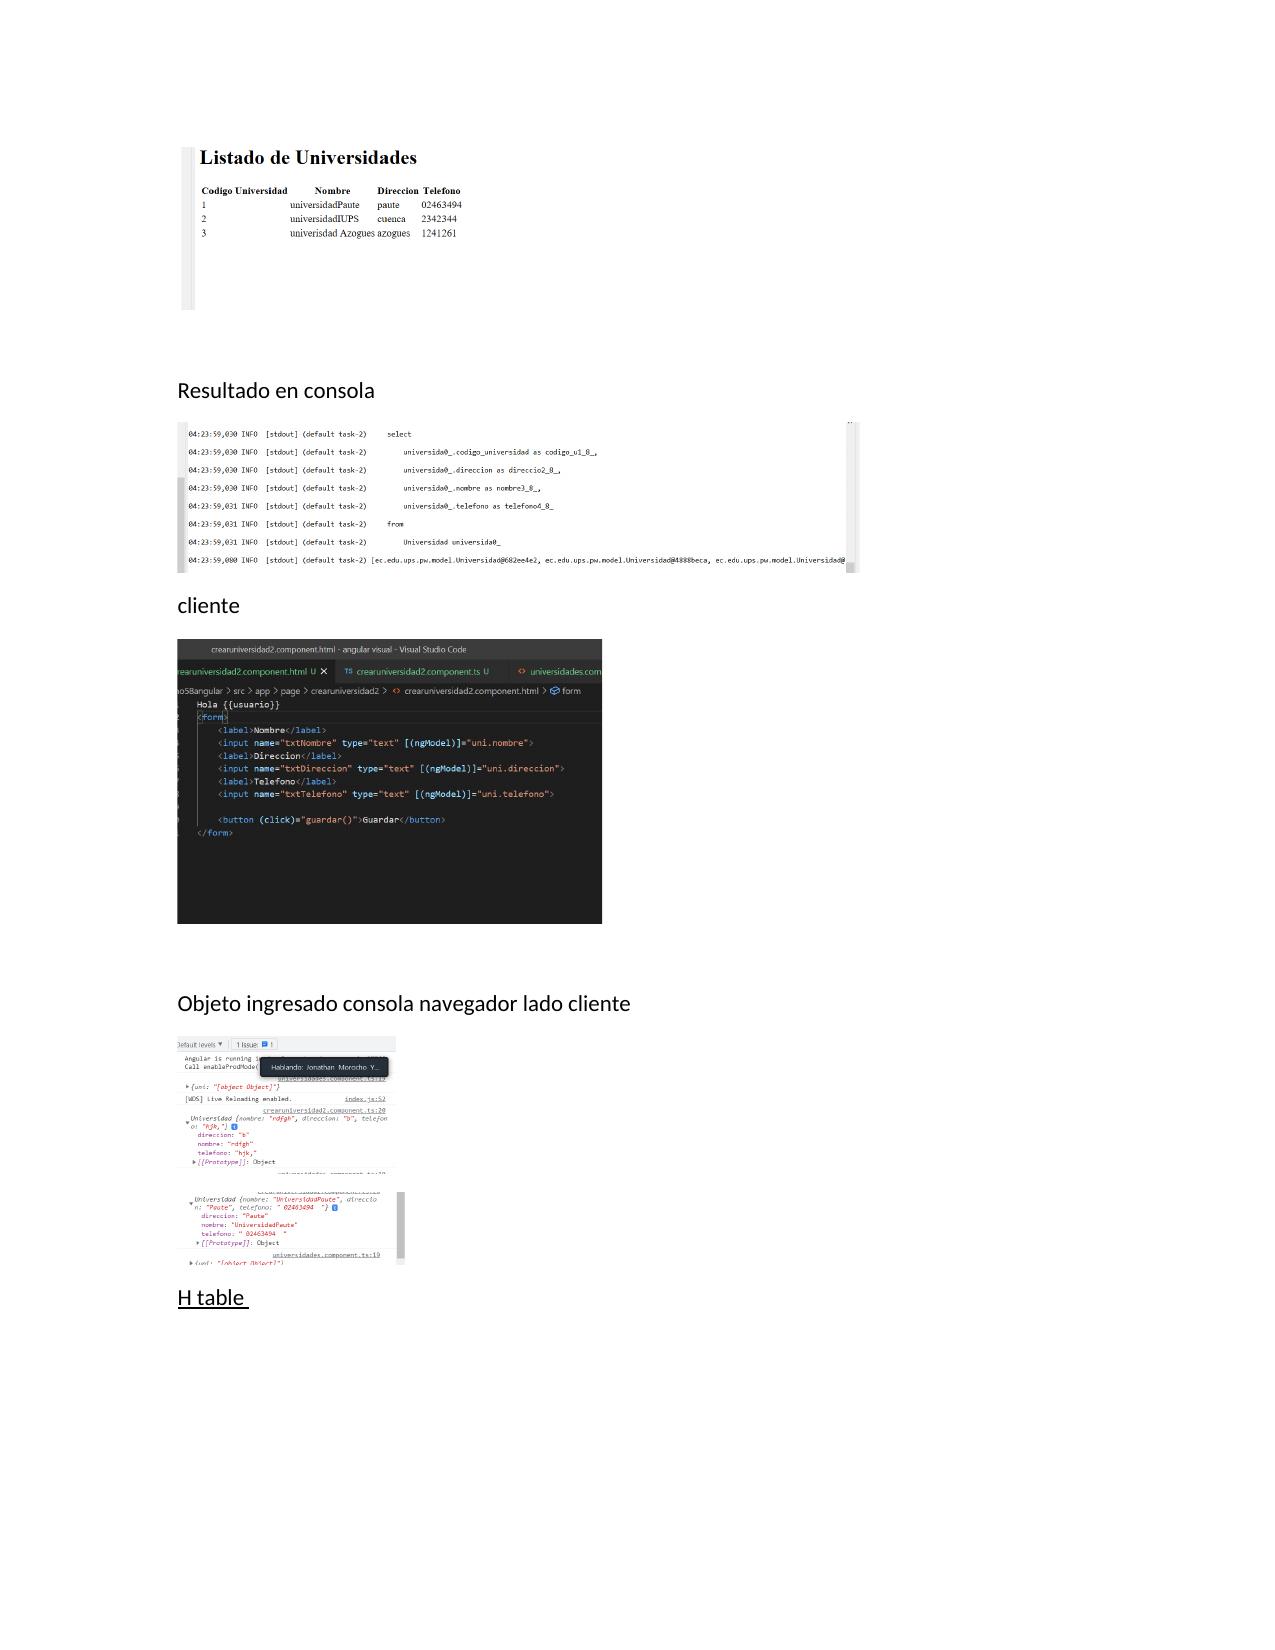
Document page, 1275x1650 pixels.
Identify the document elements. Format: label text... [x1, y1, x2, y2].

text cliente [177, 592, 1098, 619]
picture [177, 422, 860, 573]
text H table [177, 1283, 1098, 1311]
picture [177, 1192, 405, 1265]
picture [177, 1036, 396, 1174]
text Resultado en consola [177, 376, 1098, 404]
picture [177, 639, 603, 924]
text Objeto ingresado consola navegador lado cliente [177, 989, 1098, 1017]
picture [177, 147, 584, 310]
